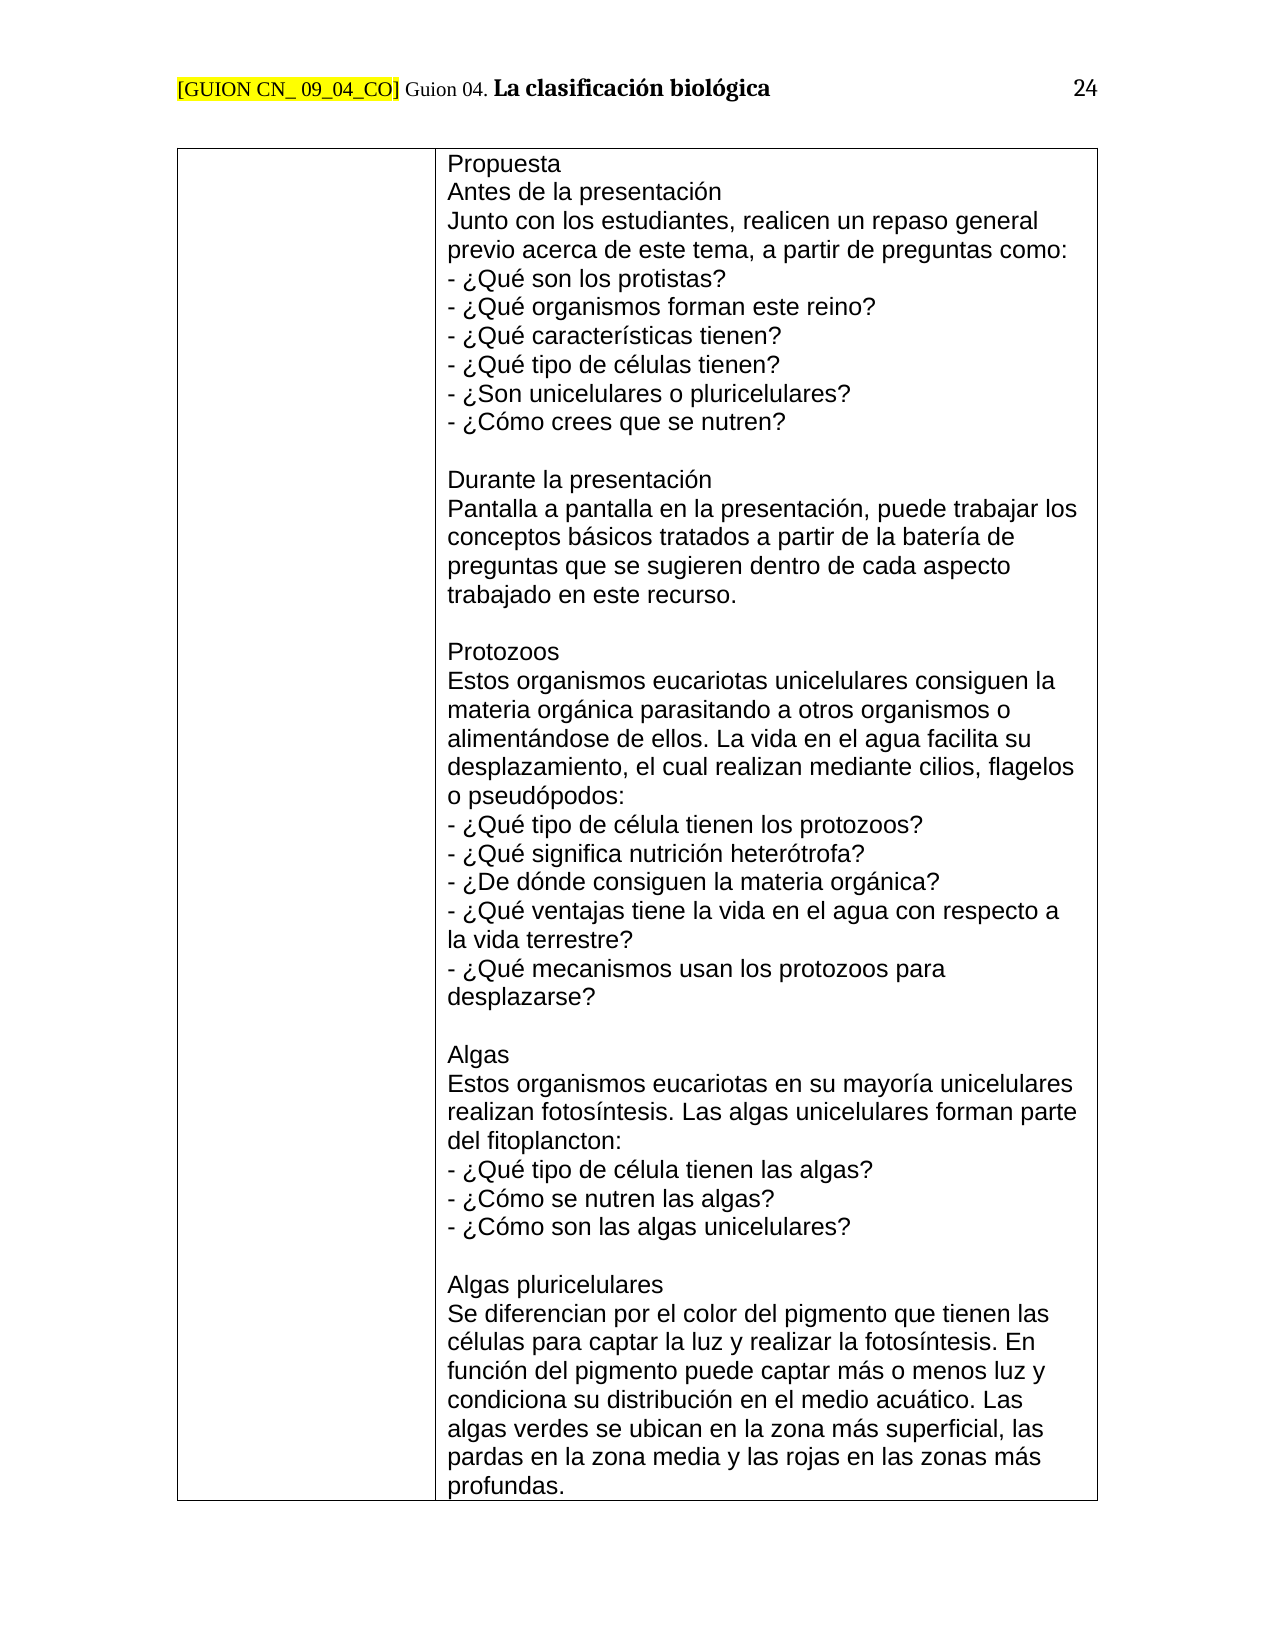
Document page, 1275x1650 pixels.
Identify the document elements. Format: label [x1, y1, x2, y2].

table_cell [178, 149, 435, 1500]
table_cell [436, 149, 1097, 1500]
